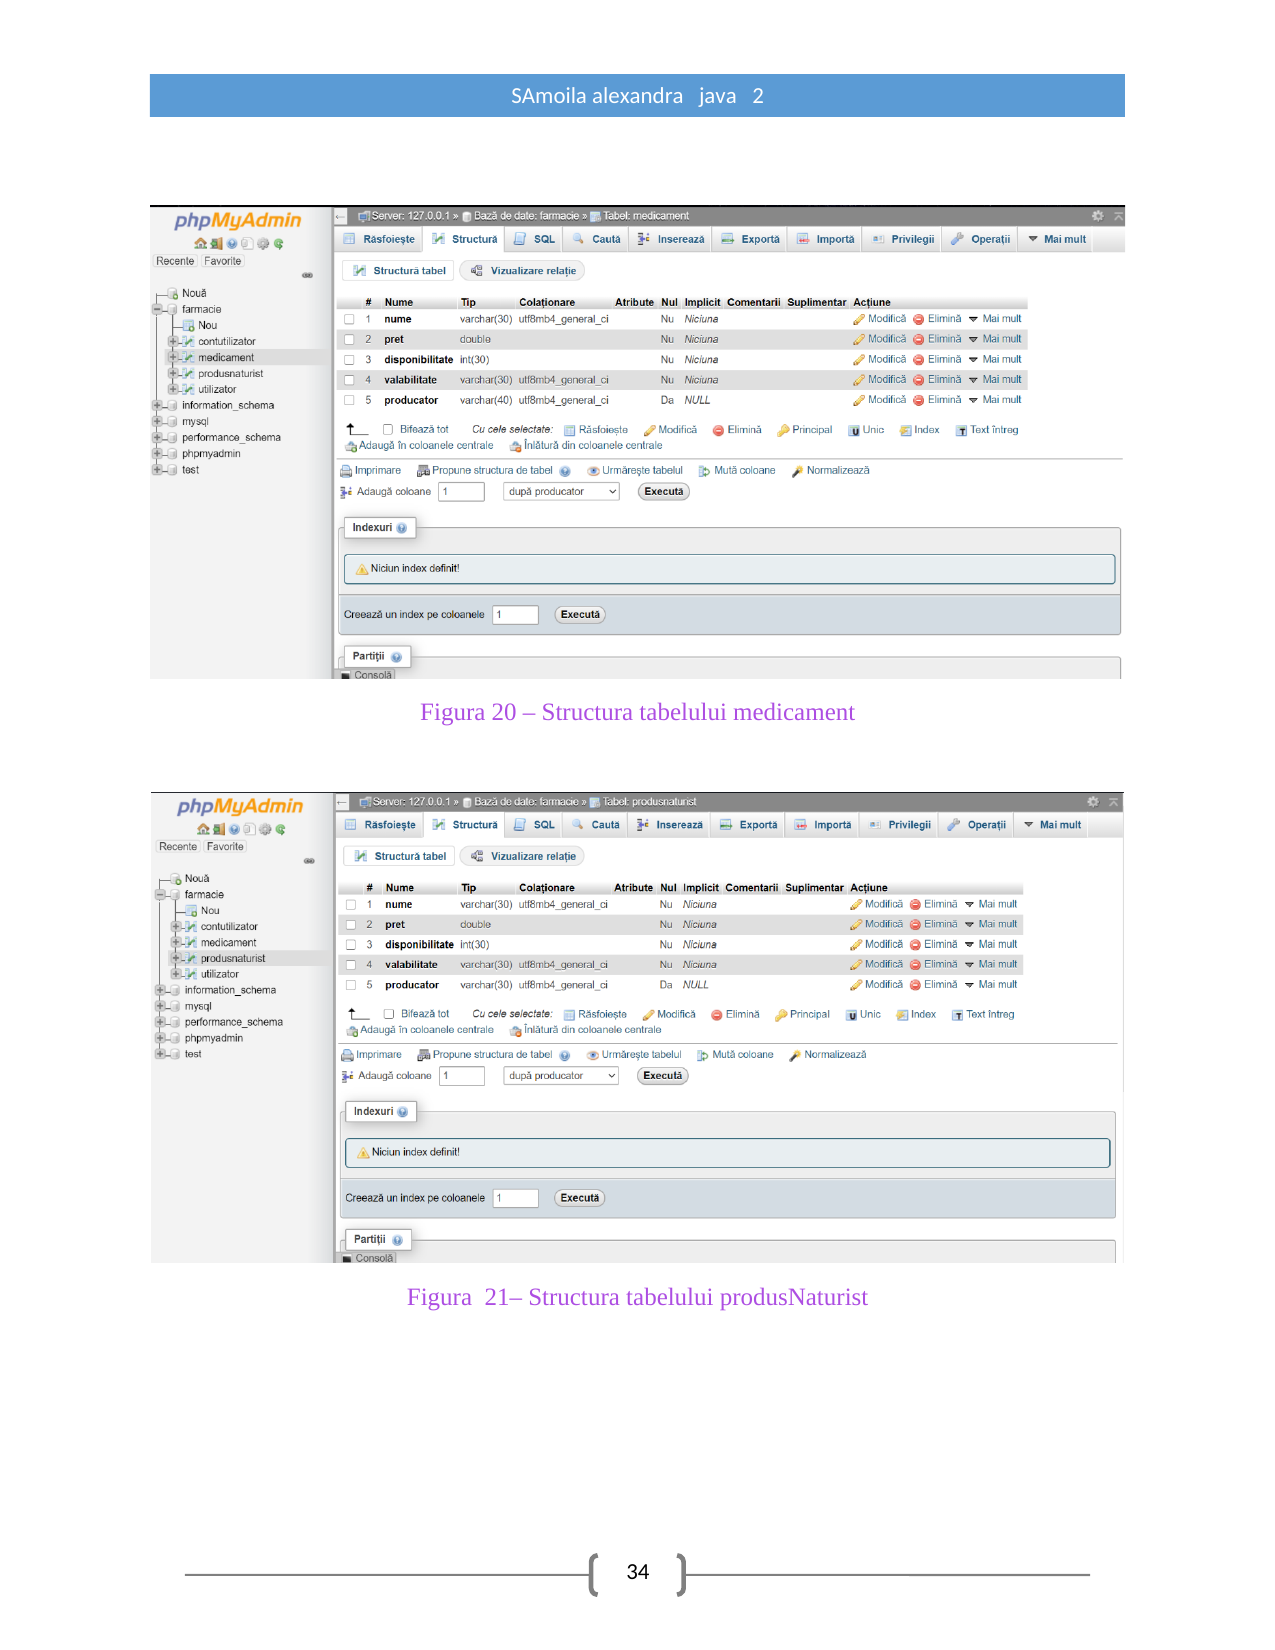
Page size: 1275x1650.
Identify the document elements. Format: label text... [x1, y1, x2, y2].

text Figura 21– Structura tabelului produsNaturist [150, 1282, 1125, 1310]
text Figura 20 – Structura tabelului medicament [150, 697, 1125, 726]
picture [150, 205, 1125, 679]
picture [151, 792, 1124, 1263]
